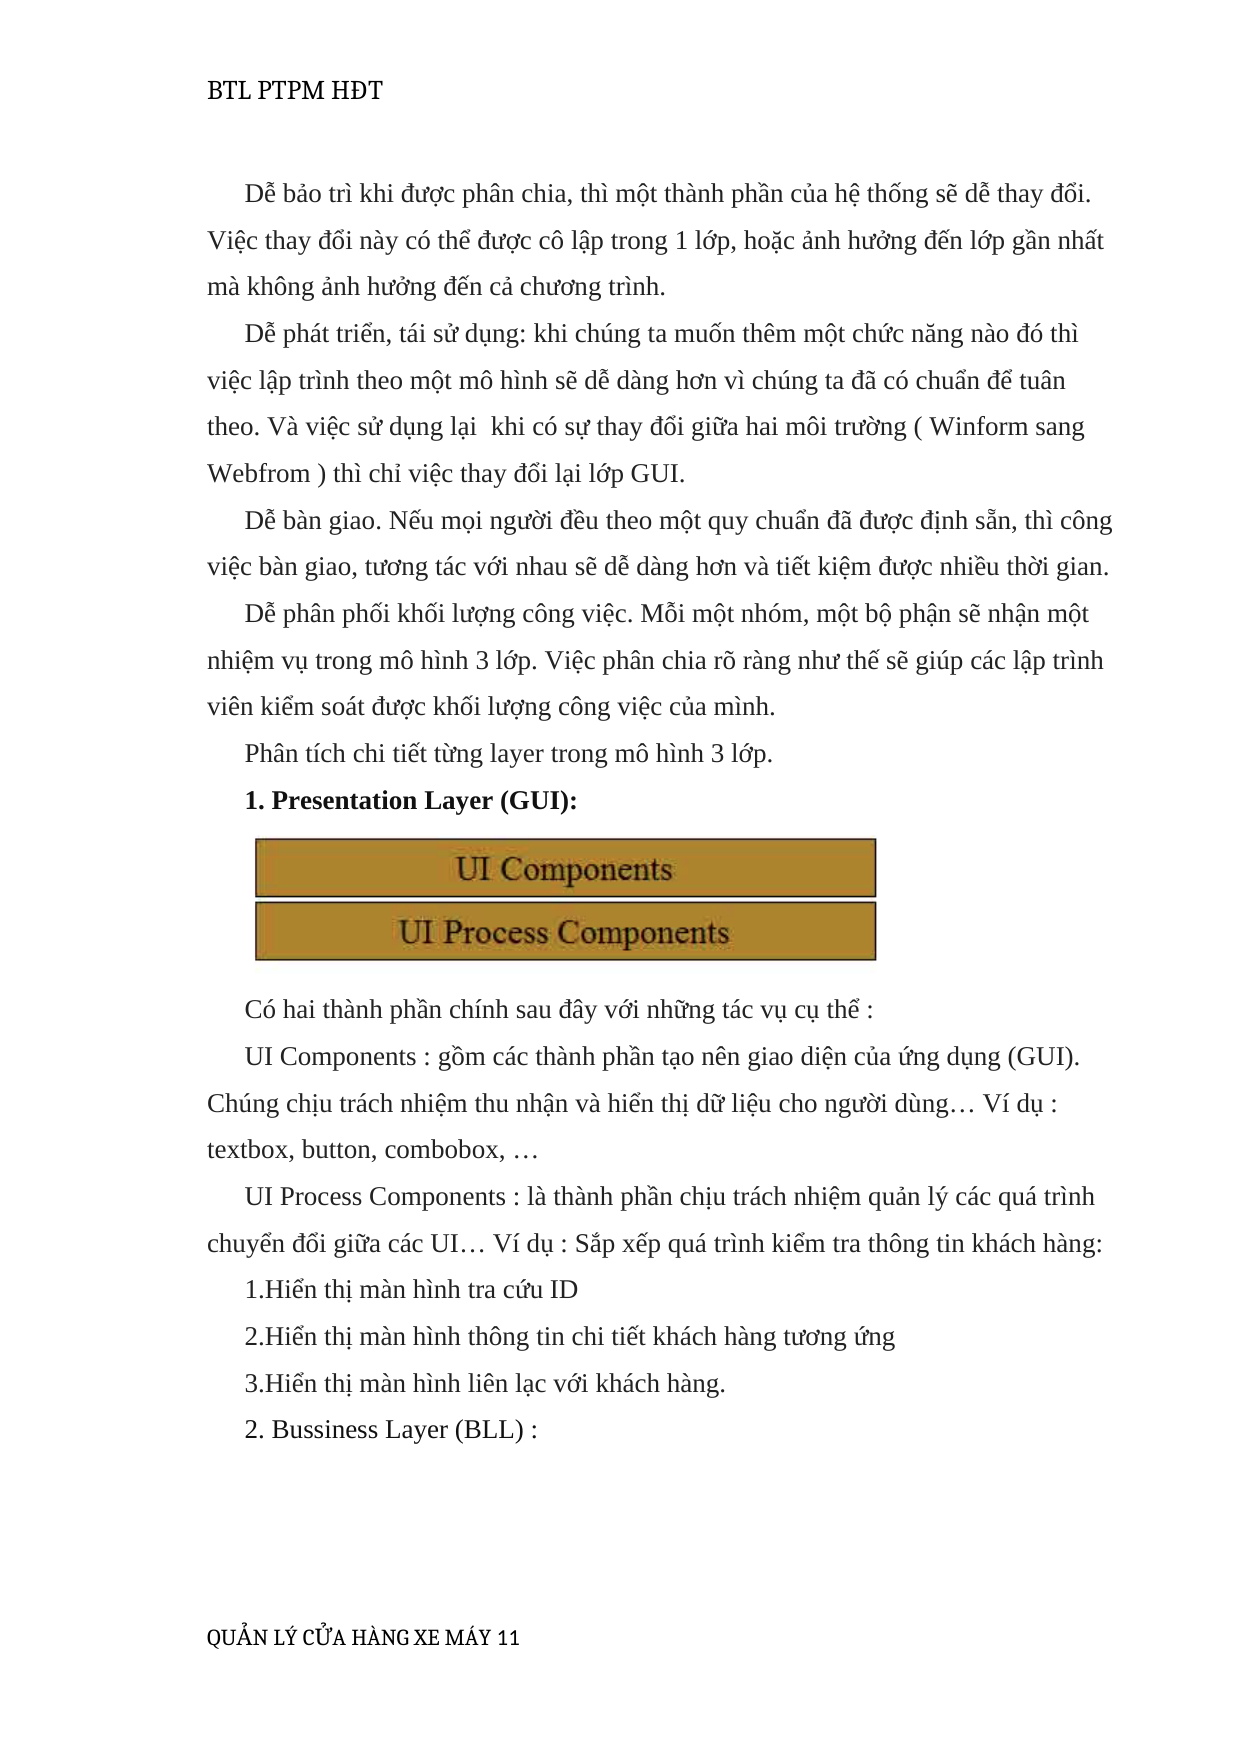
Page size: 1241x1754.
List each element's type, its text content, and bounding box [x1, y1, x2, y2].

text 2.Hiển thị màn hình thông tin chi tiết khách hàng tương ứng [207, 1320, 1122, 1351]
text Dễ phát triển, tái sử dụng: khi chúng ta muốn thêm một chức năng nào đó thì việc lập trình theo một mô hình sẽ dễ dàng hơn vì chúng ta đã có chuẩn để tuân theo. Và việc sử dụng lại khi có sự thay đổi giữa hai môi trường ( Winform sang Webfrom ) thì chỉ việc thay đổi lại lớp GUI. [207, 317, 1122, 488]
text UI Components : gồm các thành phần tạo nên giao diện của ứng dụng (GUI). Chúng chịu trách nhiệm thu nhận và hiển thị dữ liệu cho người dùng… Ví dụ : textbox, button, combobox, … [207, 1040, 1122, 1164]
text Dễ phân phối khối lượng công việc. Mỗi một nhóm, một bộ phận sẽ nhận một nhiệm vụ trong mô hình 3 lớp. Việc phân chia rõ ràng như thế sẽ giúp các lập trình viên kiểm soát được khối lượng công việc của mình. [207, 597, 1122, 722]
text Dễ bàn giao. Nếu mọi người đều theo một quy chuẩn đã được định sẵn, thì công việc bàn giao, tương tác với nhau sẽ dễ dàng hơn và tiết kiệm được nhiều thời gian. [207, 504, 1122, 582]
text 2. Bussiness Layer (BLL) : [207, 1413, 1122, 1444]
text Dễ bảo trì khi được phân chia, thì một thành phần của hệ thống sẽ dễ thay đổi. Việc thay đổi này có thể được cô lập trong 1 lớp, hoặc ảnh hưởng đến lớp gần nhất mà không ảnh hưởng đến cả chương trình. [207, 177, 1122, 302]
text Phân tích chi tiết từng layer trong mô hình 3 lớp. [207, 737, 1122, 768]
text Có hai thành phần chính sau đây với những tác vụ cụ thể : [207, 993, 1122, 1024]
picture [244, 830, 1160, 978]
text 1.Hiển thị màn hình tra cứu ID [207, 1273, 1122, 1304]
text 1. Presentation Layer (GUI): [207, 784, 1122, 815]
text 3.Hiển thị màn hình liên lạc với khách hàng. [207, 1367, 1122, 1398]
text UI Process Components : là thành phần chịu trách nhiệm quản lý các quá trình chuyển đổi giữa các UI… Ví dụ : Sắp xếp quá trình kiểm tra thông tin khách hàng: [207, 1180, 1122, 1258]
